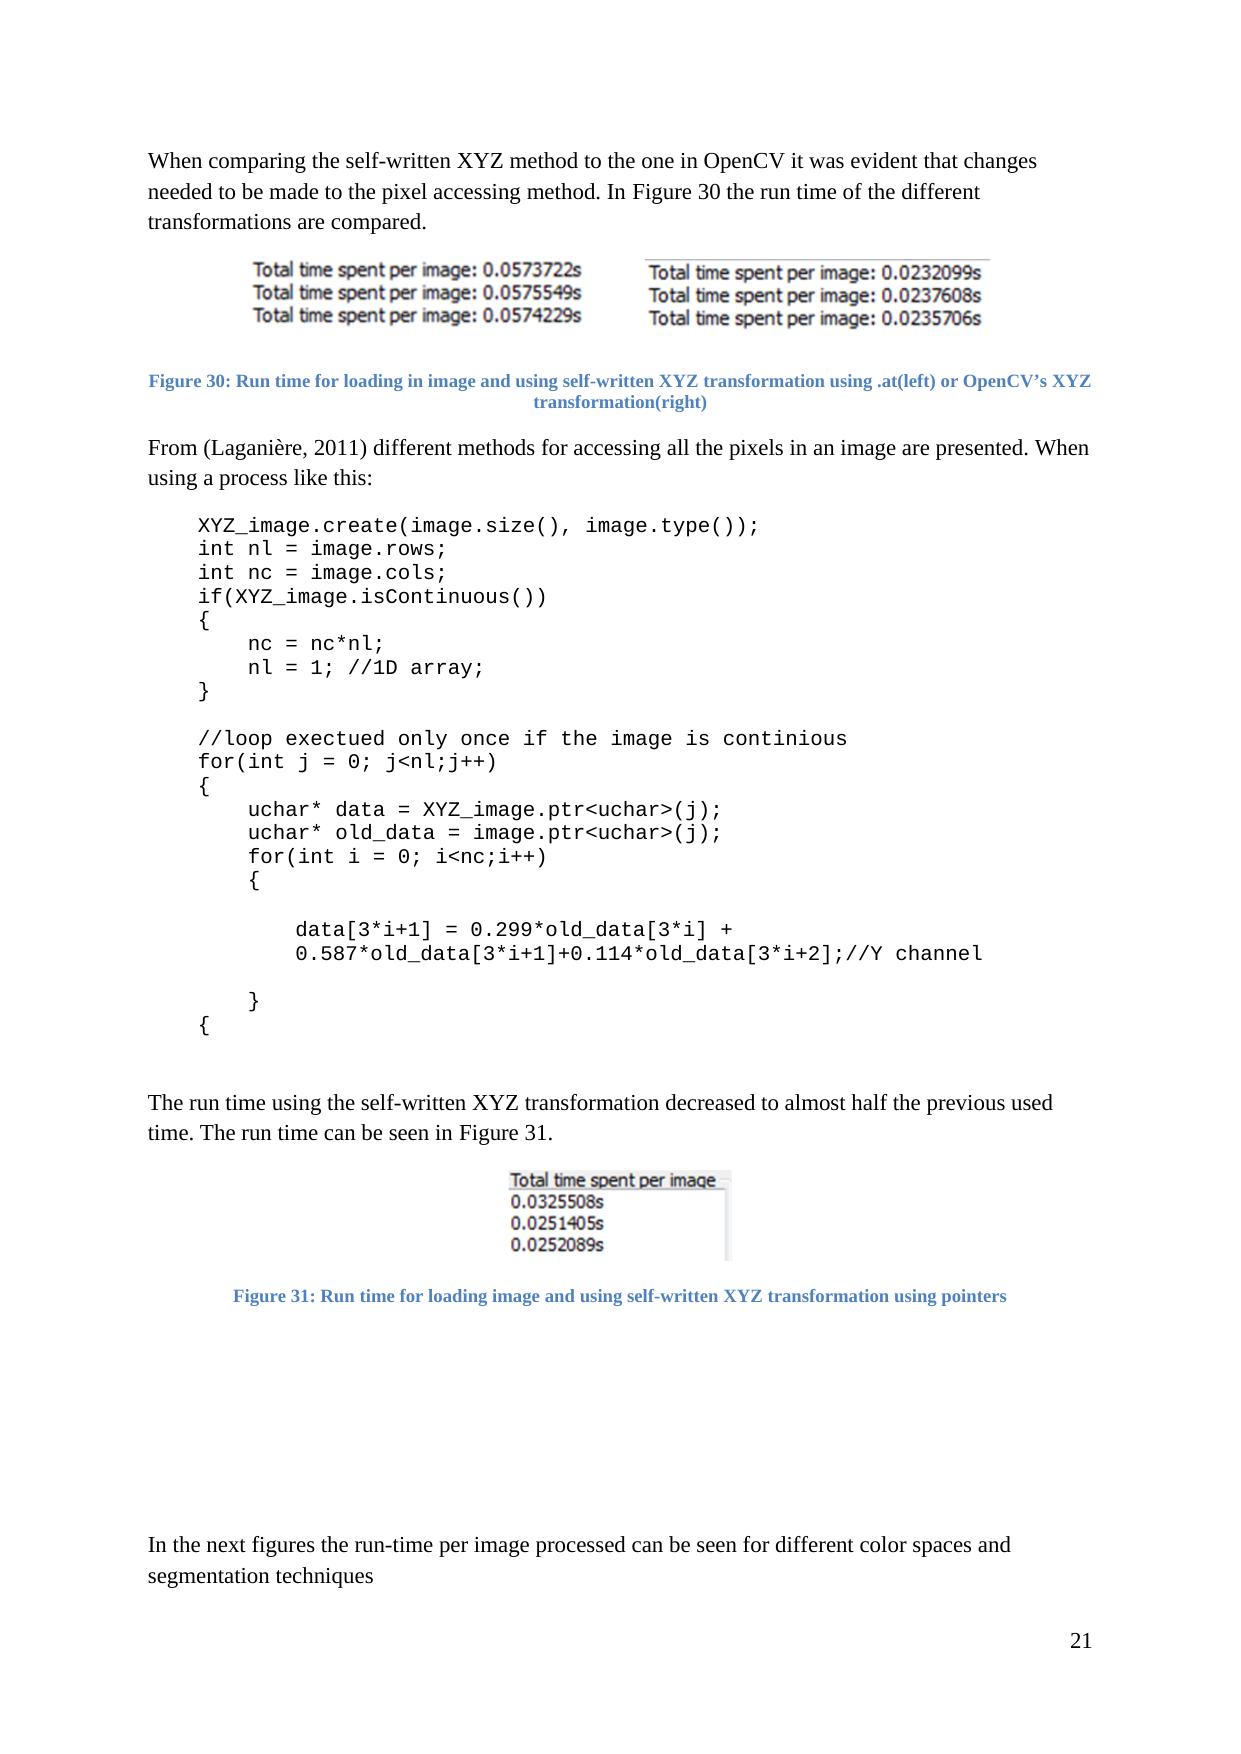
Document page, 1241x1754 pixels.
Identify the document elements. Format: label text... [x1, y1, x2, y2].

text } [148, 990, 1093, 1014]
text if(XYZ_image.isContinuous()) [148, 586, 1093, 609]
text { [148, 775, 1093, 798]
text uchar* old_data = image.ptr<uchar>(j); [148, 822, 1093, 846]
text //loop exectued only once if the image is continious [148, 728, 1093, 751]
text Figure 30: Run time for loading in image and using self-written XYZ transformation using .at(left) or OpenCV’s XYZ transformation(right) [148, 369, 1093, 413]
text data[3*i+1] = 0.299*old_data[3*i] + 0.587*old_data[3*i+1]+0.114*old_data[3*i+2];//Y channel [295, 919, 1093, 967]
picture [644, 259, 991, 345]
text XYZ_image.create(image.size(), image.type()); [148, 515, 1093, 538]
text int nl = image.rows; [148, 538, 1093, 562]
text nc = nc*nl; [148, 633, 1093, 657]
text for(int j = 0; j<nl;j++) [148, 751, 1093, 775]
text { [148, 869, 1093, 893]
text When comparing the self-written XYZ method to the one in OpenCV it was evident that changes needed to be made to the pixel accessing method. In Figure 30 the run time of the different transformations are compared. [148, 148, 1093, 234]
text nl = 1; //1D array; [148, 657, 1093, 680]
text The run time using the self-written XYZ transformation decreased to almost half the previous used time. The run time can be seen in Figure 31. [148, 1089, 1093, 1145]
text { [148, 1014, 1093, 1038]
text Figure 31: Run time for loading image and using self-written XYZ transformation using pointers [148, 1285, 1093, 1307]
text { [148, 609, 1093, 633]
text From different methods for accessing all the pixels in an image are presented. When using a process like this: [148, 433, 1093, 490]
picture [249, 259, 599, 345]
text for(int i = 0; i<nc;i++) [148, 846, 1093, 869]
text int nc = image.cols; [148, 562, 1093, 586]
text In the next figures the run-time per image processed can be seen for different color spaces and segmentation techniques [148, 1532, 1093, 1588]
text } [148, 680, 1093, 704]
text uchar* data = XYZ_image.ptr<uchar>(j); [148, 798, 1093, 822]
picture [508, 1170, 732, 1261]
